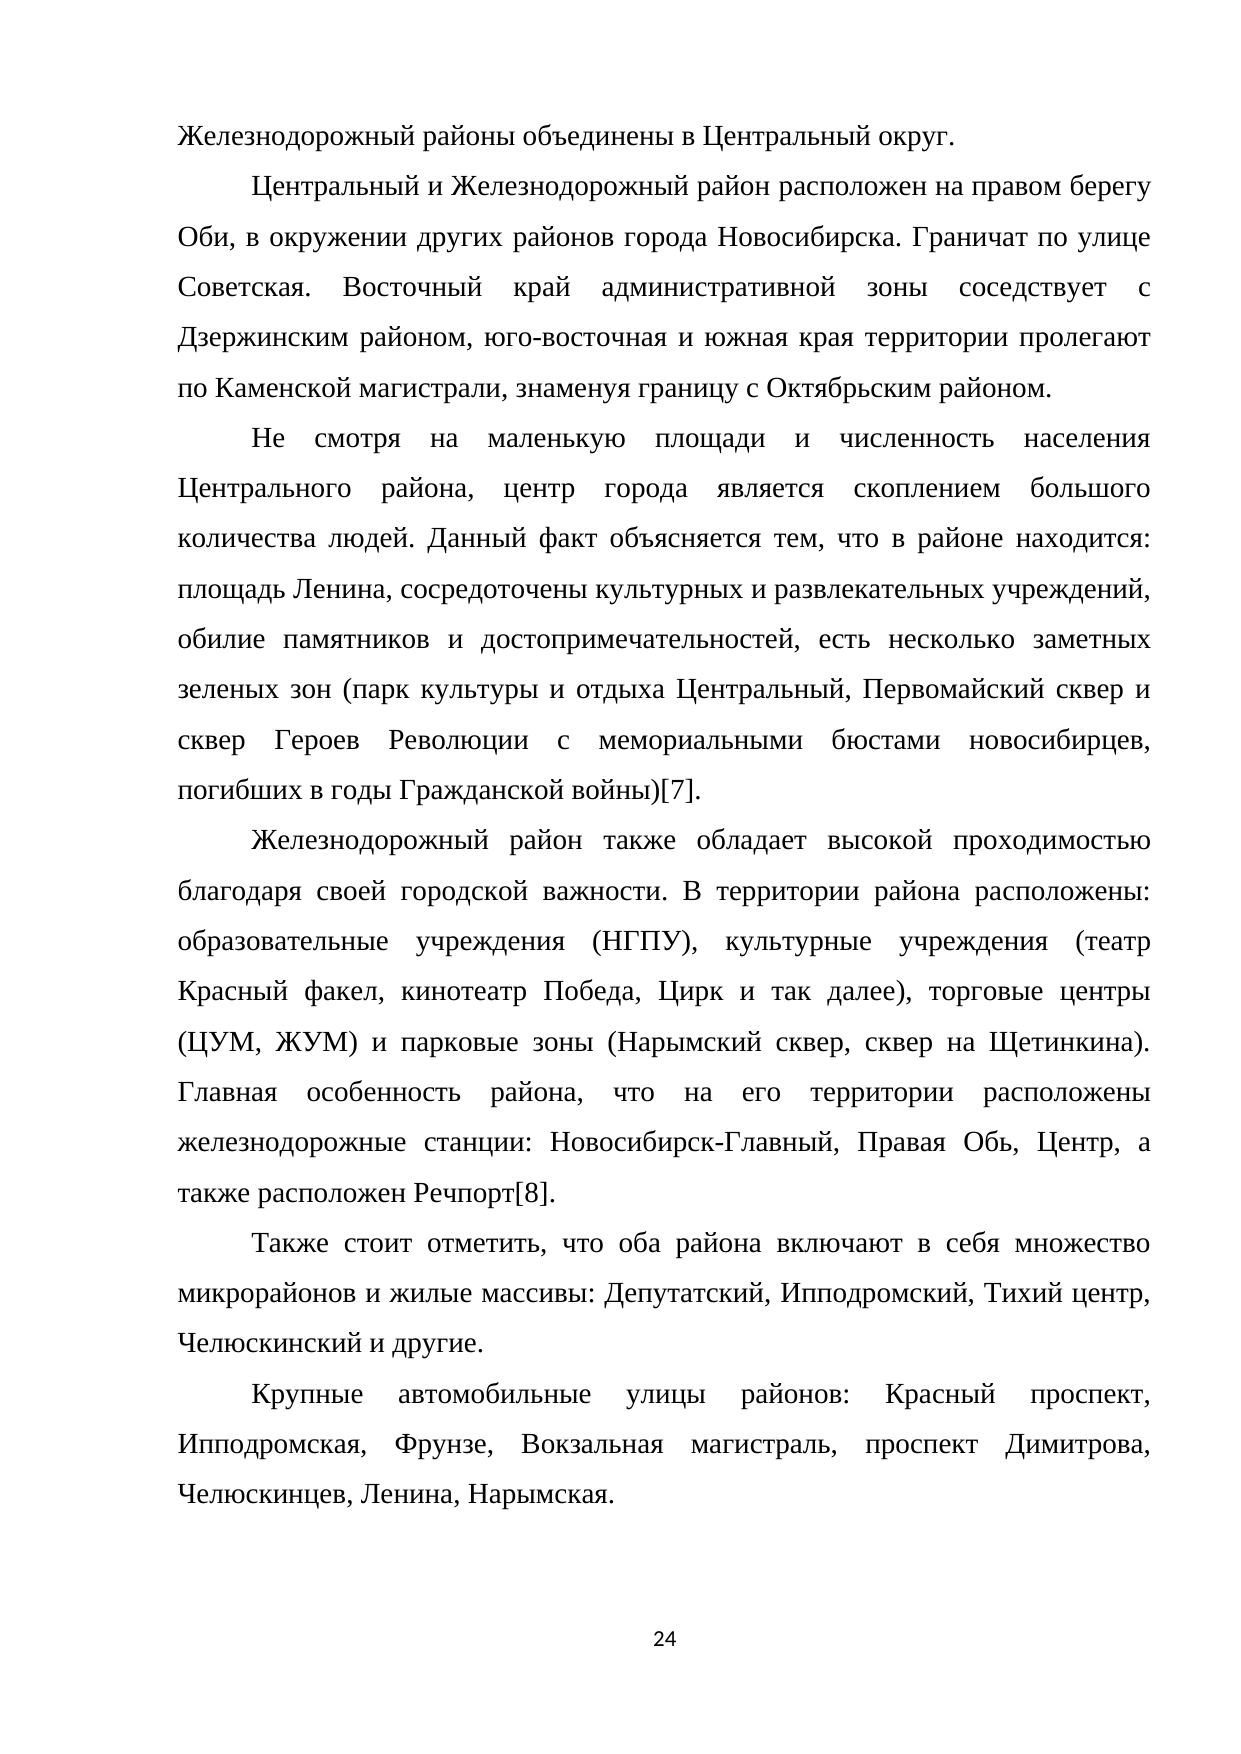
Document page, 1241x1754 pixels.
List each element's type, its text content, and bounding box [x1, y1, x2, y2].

list Крупные автомобильные улицы районов: Красный проспект, Ипподромская, Фрунзе, Вокзальная магистраль, проспект Димитрова, Челюскинцев, Ленина, Нарымская. [177, 1376, 1152, 1510]
list Не смотря на маленькую площади и численность населения Центрального района, центр города является скоплением большого количества людей. Данный факт объясняется тем, что в районе находится: площадь Ленина, сосредоточены культурных и развлекательных учреждений, обилие памятников и достопримечательностей, есть несколько заметных зеленых зон (парк культуры и отдыха Центральный, Первомайский сквер и сквер Героев Революции с мемориальными бюстами новосибирцев, погибших в годы Гражданской войны)[7]. [177, 420, 1152, 806]
list Центральный и Железнодорожный район расположен на правом берегу Оби, в окружении других районов города Новосибирска. Граничат по улице Советская. Восточный край административной зоны соседствует с Дзержинским районом, юго-восточная и южная края территории пролегают по Каменской магистрали, знаменуя границу с Октябрьским районом. [177, 168, 1152, 403]
list Железнодорожный район также обладает высокой проходимостью благодаря своей городской важности. В территории района расположены: образовательные учреждения (НГПУ), культурные учреждения (театр Красный факел, кинотеатр Победа, Цирк и так далее), торговые центры (ЦУМ, ЖУМ) и парковые зоны (Нарымский сквер, сквер на Щетинкина). Главная особенность района, что на его территории расположены железнодорожные станции: Новосибирск-Главный, Правая Обь, Центр, а также расположен Речпорт[8]. [177, 822, 1152, 1208]
list Также стоит отметить, что оба района включают в себя множество микрорайонов и жилые массивы: Депутатский, Ипподромский, Тихий центр, Челюскинский и другие. [177, 1225, 1152, 1359]
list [177, 118, 1152, 152]
